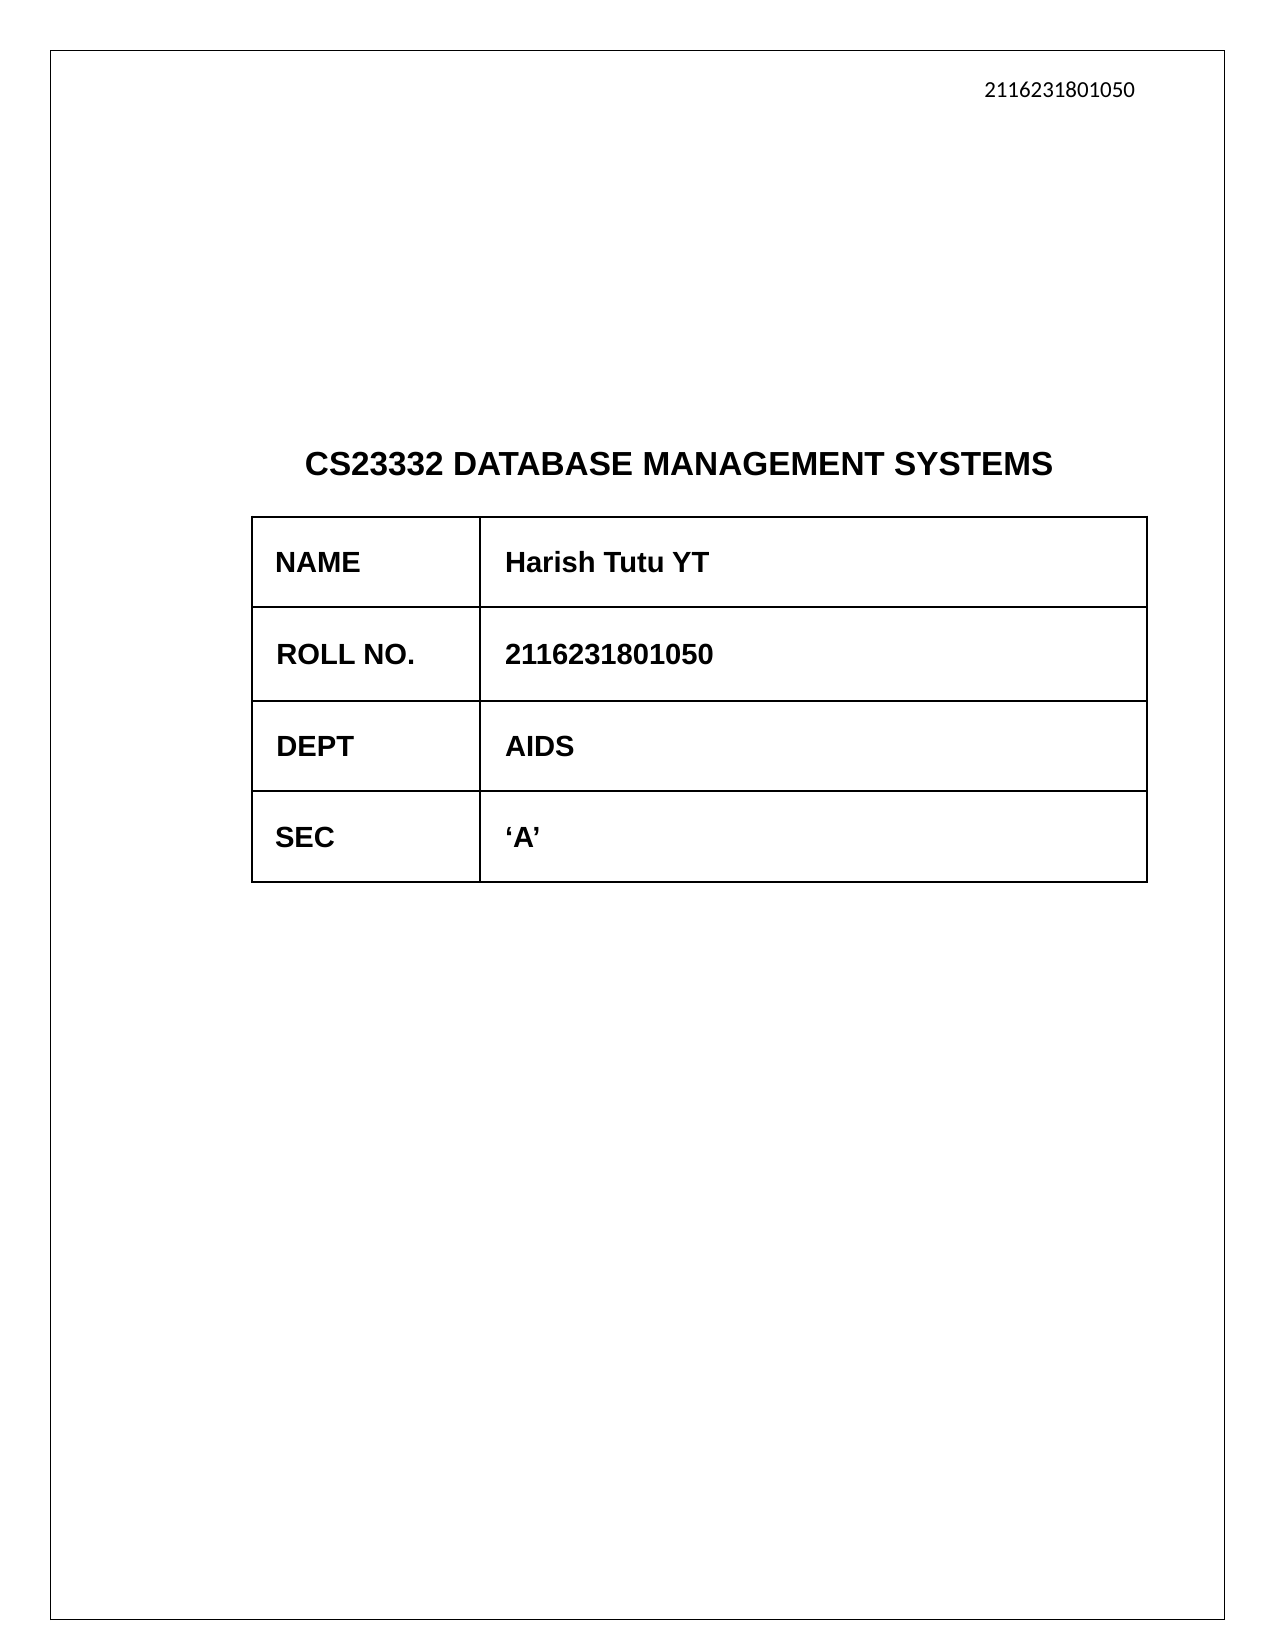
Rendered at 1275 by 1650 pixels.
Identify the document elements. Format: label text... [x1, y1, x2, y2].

table_cell ‘A’ [481, 792, 1146, 881]
table_cell SEC [253, 792, 479, 881]
table_cell AIDS [481, 702, 1146, 790]
table_cell ROLL NO. [253, 608, 479, 699]
table_header Harish Tutu YT [481, 518, 1146, 606]
table_header NAME [253, 518, 479, 606]
table_cell 2116231801050 [481, 608, 1146, 699]
table_cell DEPT [253, 702, 479, 790]
subtitle CS23332 DATABASE MANAGEMENT SYSTEMS [119, 444, 1054, 482]
